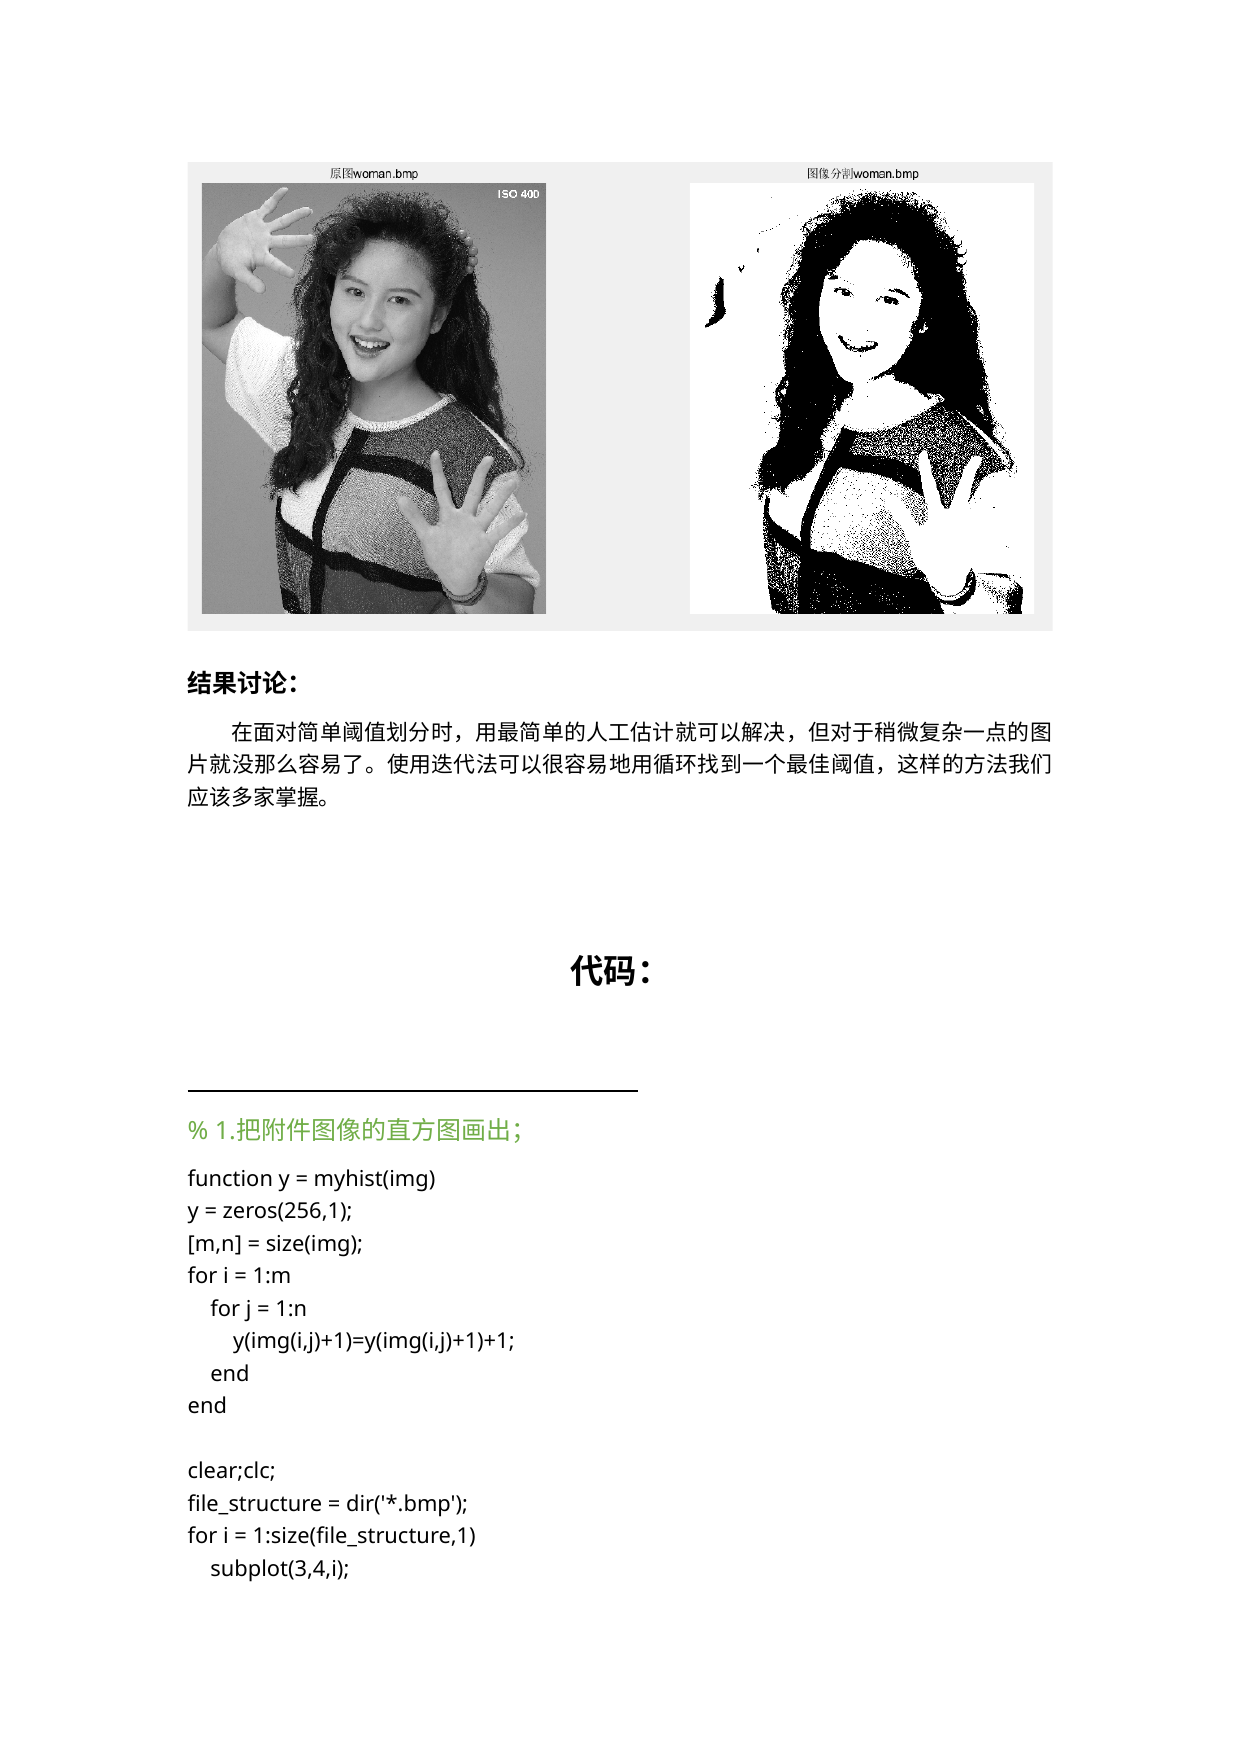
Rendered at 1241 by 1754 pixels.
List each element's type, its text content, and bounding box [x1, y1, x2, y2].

text [m,n] = size(img); [187, 1226, 1053, 1259]
text end [187, 1356, 1053, 1389]
text y = zeros(256,1); [187, 1194, 1053, 1226]
text 结果讨论： [187, 649, 1053, 714]
text for i = 1:size(file_structure,1) [187, 1519, 1053, 1551]
text for i = 1:m [187, 1259, 1053, 1291]
text function y = myhist(img) [187, 1161, 1053, 1194]
subtitle 代码： [187, 937, 1053, 1002]
text for j = 1:n [187, 1291, 1053, 1324]
text clear;clc; [187, 1454, 1053, 1486]
text % 1.把附件图像的直方图画出； [187, 1096, 1053, 1161]
text 在面对简单阈值划分时，用最简单的人工估计就可以解决，但对于稍微复杂一点的图片就没那么容易了。使用迭代法可以很容易地用循环找到一个最佳阈值，这样的方法我们应该多家掌握。 [187, 714, 1053, 812]
text y(img(i,j)+1)=y(img(i,j)+1)+1; [187, 1324, 1053, 1356]
text file_structure = dir('*.bmp'); [187, 1486, 1053, 1519]
picture [187, 162, 1053, 631]
text end [187, 1389, 1053, 1421]
text subplot(3,4,i); [187, 1551, 1053, 1584]
